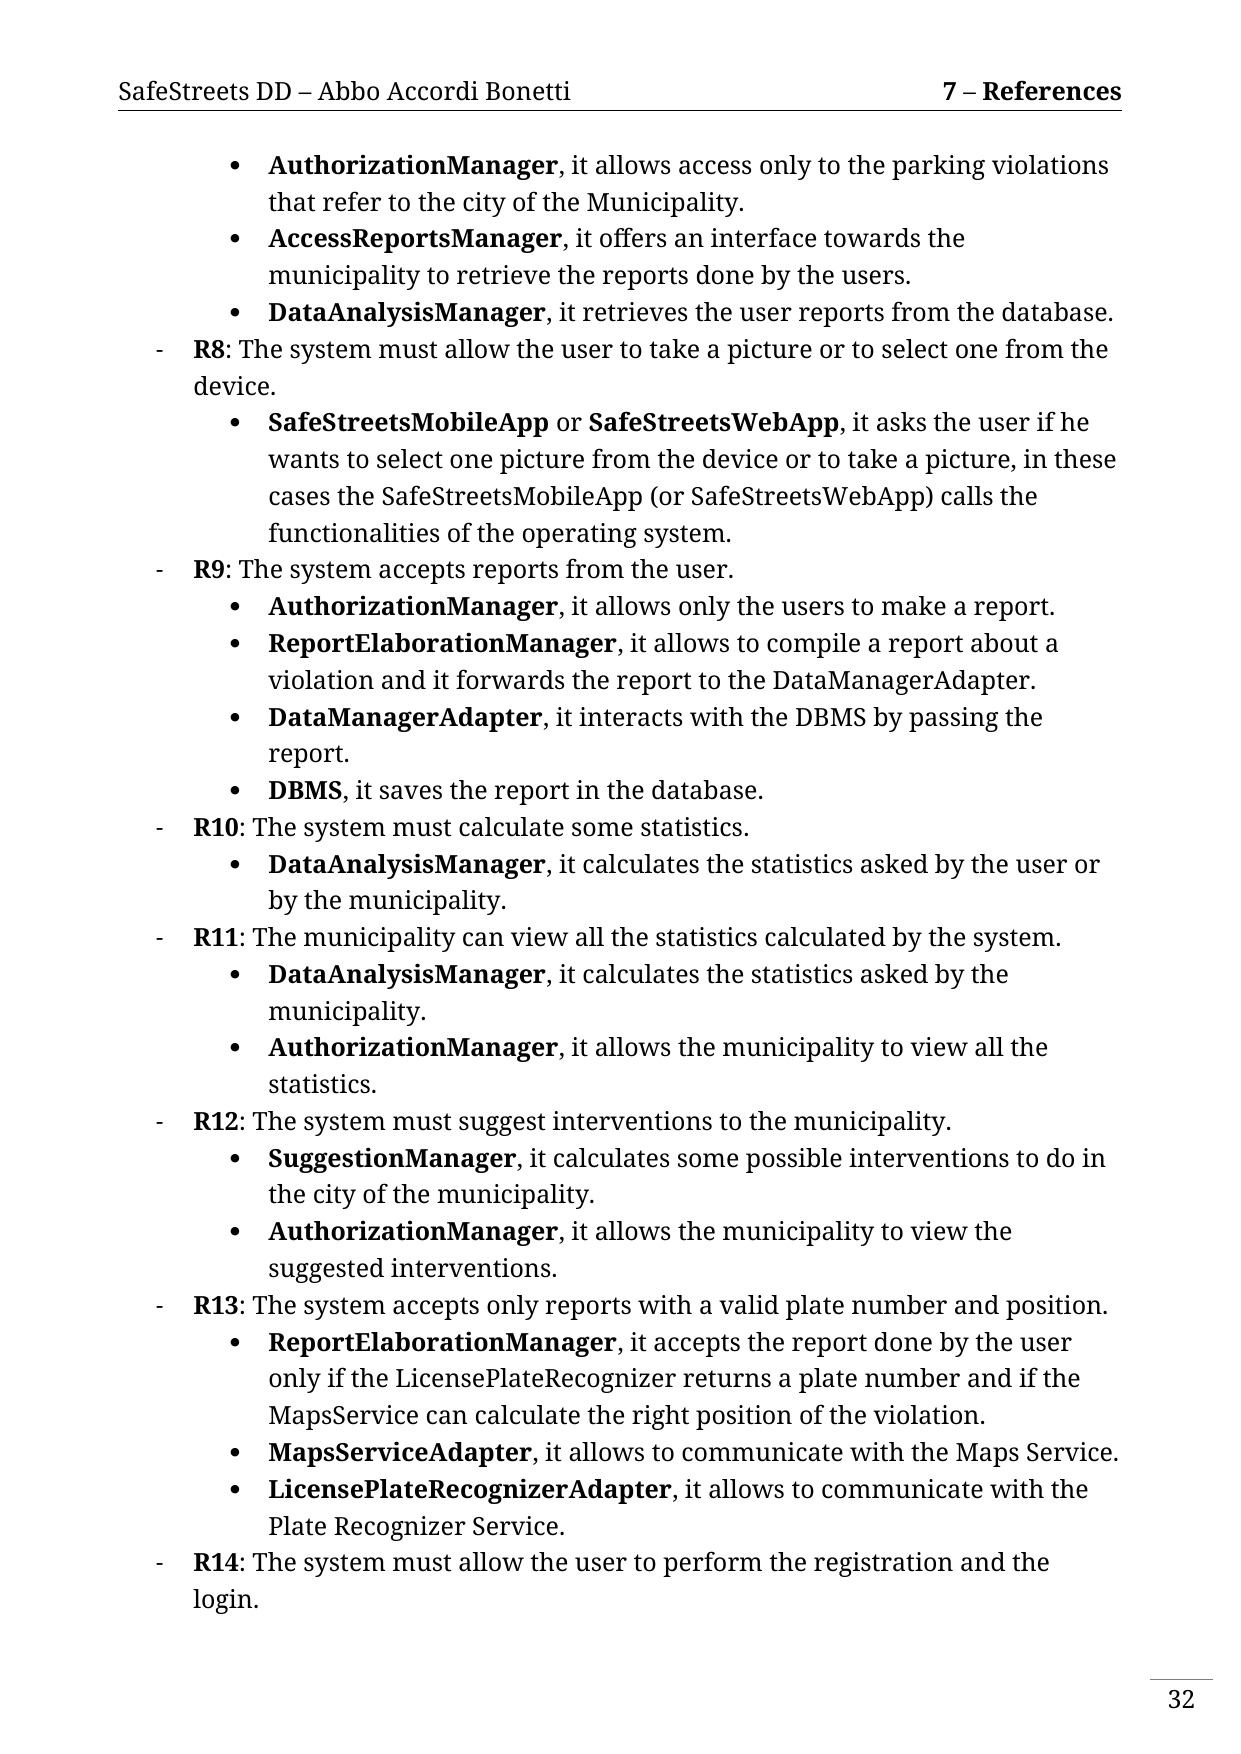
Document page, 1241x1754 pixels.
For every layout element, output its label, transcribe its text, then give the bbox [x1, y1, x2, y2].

list AuthorizationManager, it allows the municipality to view all the statistics. [231, 1030, 1122, 1101]
list ReportElaborationManager, it allows to compile a report about a violation and it forwards the report to the DataManagerAdapter. [231, 626, 1122, 696]
list R12: The system must suggest interventions to the municipality. [156, 1104, 1122, 1138]
list R10: The system must calculate some statistics. [156, 809, 1122, 843]
list R13: The system accepts only reports with a valid plate number and position. [156, 1287, 1122, 1322]
list DataAnalysisManager, it calculates the statistics asked by the user or by the municipality. [231, 846, 1122, 917]
list DataAnalysisManager, it calculates the statistics asked by the municipality. [231, 957, 1122, 1027]
list MapsServiceAdapter, it allows to communicate with the Maps Service. [231, 1434, 1122, 1469]
list DataAnalysisManager, it retrieves the user reports from the database. [231, 295, 1122, 329]
list AuthorizationManager, it allows only the users to make a report. [231, 589, 1122, 623]
list ReportElaborationManager, it accepts the report done by the user only if the LicensePlateRecognizer returns a plate number and if the MapsService can calculate the right position of the violation. [231, 1324, 1122, 1432]
list R11: The municipality can view all the statistics calculated by the system. [156, 920, 1122, 954]
list SuggestionManager, it calculates some possible interventions to do in the city of the municipality. [231, 1140, 1122, 1211]
list DBMS, it saves the report in the database. [231, 773, 1122, 807]
list AuthorizationManager, it allows the municipality to view the suggested interventions. [231, 1214, 1122, 1285]
list AccessReportsManager, it offers an interface towards the municipality to retrieve the reports done by the users. [231, 221, 1122, 292]
list DataManagerAdapter, it interacts with the DBMS by passing the report. [231, 699, 1122, 770]
list SafeStreetsMobileApp or SafeStreetsWebApp, it asks the user if he wants to select one picture from the device or to take a picture, in these cases the SafeStreetsMobileApp (or SafeStreetsWebApp) calls the functionalities of the operating system. [231, 405, 1122, 549]
list R8: The system must allow the user to take a picture or to select one from the device. [156, 331, 1122, 402]
list LicensePlateRecognizerAdapter, it allows to communicate with the Plate Recognizer Service. [231, 1471, 1122, 1542]
list R9: The system accepts reports from the user. [156, 552, 1122, 586]
list AuthorizationManager, it allows access only to the parking violations that refer to the city of the Municipality. [231, 148, 1122, 218]
list R14: The system must allow the user to perform the registration and the login. [156, 1545, 1122, 1616]
